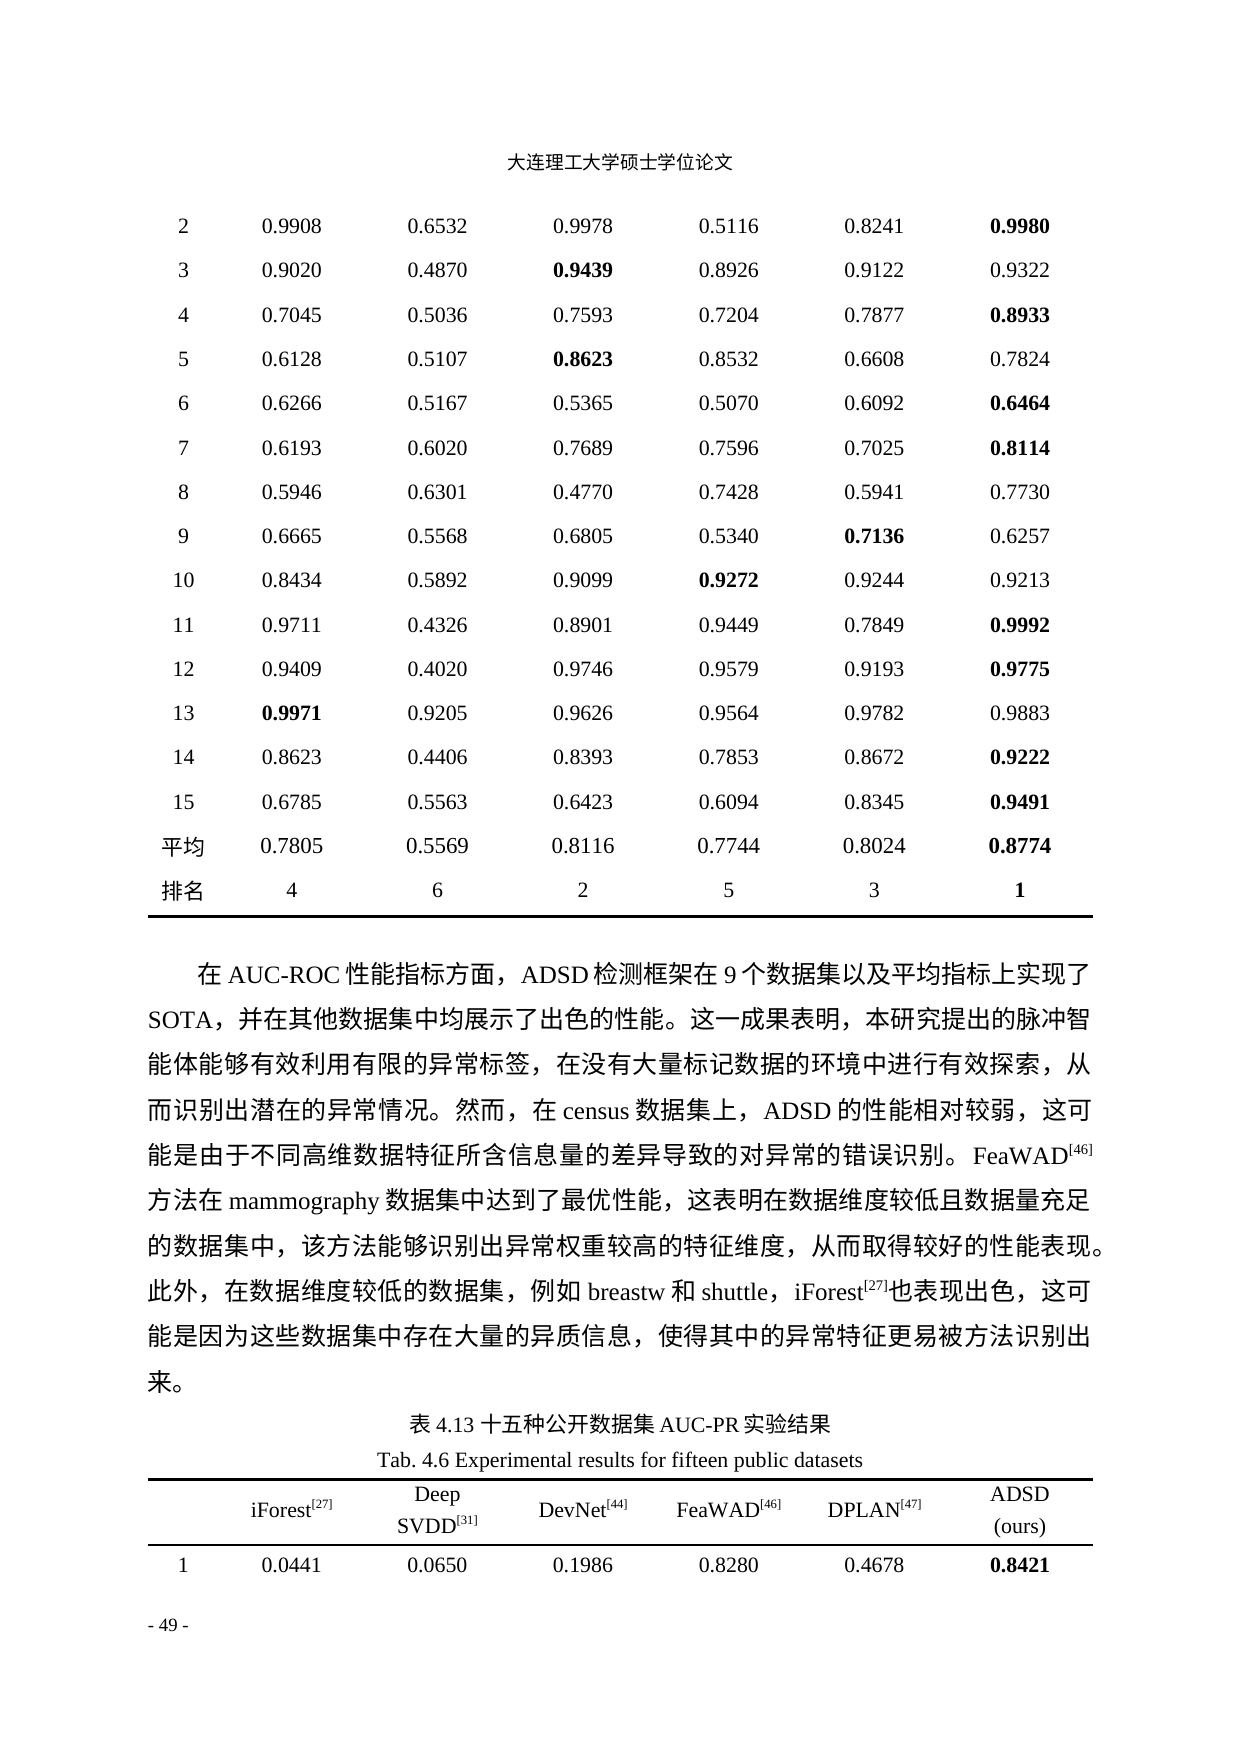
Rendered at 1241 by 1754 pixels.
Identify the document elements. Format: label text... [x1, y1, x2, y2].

table_cell 0.0650 [364, 1546, 510, 1589]
table_cell 排名 [148, 871, 219, 915]
table_cell 0.6257 [947, 517, 1092, 561]
table_cell 9 [148, 517, 219, 561]
table_cell 0.5941 [801, 473, 947, 517]
table_cell 0.7596 [656, 428, 801, 472]
table_cell 0.8024 [801, 827, 947, 871]
table_cell 0.5107 [364, 340, 510, 384]
table_cell 1 [947, 871, 1092, 915]
table_cell 0.5340 [656, 517, 801, 561]
table_cell 0.7805 [219, 827, 364, 871]
table_cell 0.7045 [219, 295, 364, 339]
table_cell 10 [148, 561, 219, 605]
table_cell 14 [148, 738, 219, 782]
table_cell 0.6464 [947, 384, 1092, 428]
table_cell 0.8623 [219, 738, 364, 782]
table_cell 7 [148, 428, 219, 472]
table_cell 0.8926 [656, 251, 801, 295]
table_cell 6 [364, 871, 510, 915]
table_cell 0.8116 [510, 827, 656, 871]
table_cell 0.8933 [947, 295, 1092, 339]
table_cell 0.5946 [219, 473, 364, 517]
table_cell 0.1986 [510, 1546, 656, 1589]
table_cell 0.9626 [510, 694, 656, 738]
table_cell 0.9883 [947, 694, 1092, 738]
table_cell 0.7730 [947, 473, 1092, 517]
table_cell 0.9322 [947, 251, 1092, 295]
table_cell 0.9213 [947, 561, 1092, 605]
table_cell 0.6785 [219, 782, 364, 827]
table_header iForest[27] [219, 1481, 364, 1544]
table_cell 0.7744 [656, 827, 801, 871]
table_cell 0.9992 [947, 605, 1092, 649]
table_cell 0.7136 [801, 517, 947, 561]
table_cell 0.8623 [510, 340, 656, 384]
table_cell 0.7877 [801, 295, 947, 339]
table_cell 0.6665 [219, 517, 364, 561]
table_cell 0.9099 [510, 561, 656, 605]
table_cell 4 [219, 871, 364, 915]
text 在AUC-ROC性能指标方面，ADSD检测框架在9个数据集以及平均指标上实现了SOTA，并在其他数据集中均展示了出色的性能。这一成果表明，本研究提出的脉冲智能体能够有效利用有限的异常标签，在没有大量标记数据的环境中进行有效探索，从而识别出潜在的异常情况。然而，在census数据集上，ADSD的性能相对较弱，这可能是由于不同高维数据特征所含信息量的差异导致的对异常的错误识别。FeaWAD[46]方法在mammography数据集中达到了最优性能，这表明在数据维度较低且数据量充足的数据集中，该方法能够识别出异常权重较高的特征维度，从而取得较好的性能表现。此外，在数据维度较低的数据集，例如breastw和shuttle，iForest[27]也表现出色，这可能是因为这些数据集中存在大量的异质信息，使得其中的异常特征更易被方法识别出来。 [148, 954, 1092, 1398]
table_cell 0.4406 [364, 738, 510, 782]
table_cell 0.9579 [656, 650, 801, 694]
table_cell 0.6805 [510, 517, 656, 561]
table_cell 0.8532 [656, 340, 801, 384]
table_cell 0.9439 [510, 251, 656, 295]
table_cell 0.8774 [947, 827, 1092, 871]
table_cell 5 [656, 871, 801, 915]
table_cell 3 [148, 251, 219, 295]
table_cell 0.9564 [656, 694, 801, 738]
table_cell 0.6092 [801, 384, 947, 428]
table_cell 0.6193 [219, 428, 364, 472]
table_header DevNet[44] [510, 1481, 656, 1544]
table_cell 0.9244 [801, 561, 947, 605]
table_cell 0.5070 [656, 384, 801, 428]
table_cell 0.7593 [510, 295, 656, 339]
table_cell 0.9978 [510, 207, 656, 251]
table_cell 0.9746 [510, 650, 656, 694]
table_header DPLAN[47] [801, 1481, 947, 1544]
table_header ADSD (ours) [947, 1481, 1092, 1544]
table_cell 0.8672 [801, 738, 947, 782]
table_cell 0.6094 [656, 782, 801, 827]
table_cell 0.5892 [364, 561, 510, 605]
table_cell 1 [148, 1546, 219, 1589]
table_cell 0.7853 [656, 738, 801, 782]
table_cell 0.7689 [510, 428, 656, 472]
table_cell 0.9908 [219, 207, 364, 251]
table_cell 0.7025 [801, 428, 947, 472]
table_cell 0.5568 [364, 517, 510, 561]
table_cell 8 [148, 473, 219, 517]
table_cell 0.8280 [656, 1546, 801, 1589]
table_cell 0.9122 [801, 251, 947, 295]
table_cell 0.9193 [801, 650, 947, 694]
table_cell 0.5563 [364, 782, 510, 827]
table_header [148, 1481, 219, 1544]
table_cell 0.9205 [364, 694, 510, 738]
table_cell 13 [148, 694, 219, 738]
table_cell 0.7428 [656, 473, 801, 517]
table_cell 0.9711 [219, 605, 364, 649]
table_cell 11 [148, 605, 219, 649]
table_cell 0.6608 [801, 340, 947, 384]
table_cell 0.0441 [219, 1546, 364, 1589]
table_cell 0.4678 [801, 1546, 947, 1589]
table_cell 0.8345 [801, 782, 947, 827]
table_cell 0.5365 [510, 384, 656, 428]
table_cell 2 [148, 207, 219, 251]
table_cell 0.5569 [364, 827, 510, 871]
table_header Deep SVDD[31] [364, 1481, 510, 1544]
table_cell 6 [148, 384, 219, 428]
table_header FeaWAD[46] [656, 1481, 801, 1544]
table_cell 0.7204 [656, 295, 801, 339]
table_cell 0.6423 [510, 782, 656, 827]
table_cell 15 [148, 782, 219, 827]
table_cell 0.9272 [656, 561, 801, 605]
table_cell 0.9020 [219, 251, 364, 295]
table_cell 5 [148, 340, 219, 384]
table_cell 0.8114 [947, 428, 1092, 472]
table_cell 平均 [148, 827, 219, 871]
table_cell 0.9409 [219, 650, 364, 694]
table_cell 0.8901 [510, 605, 656, 649]
table_cell 0.9449 [656, 605, 801, 649]
table_cell 0.4770 [510, 473, 656, 517]
table_cell 4 [148, 295, 219, 339]
table_cell 3 [801, 871, 947, 915]
table_cell 0.5036 [364, 295, 510, 339]
table_cell 0.9971 [219, 694, 364, 738]
table_cell 0.6301 [364, 473, 510, 517]
table_cell 2 [510, 871, 656, 915]
table_cell 0.4870 [364, 251, 510, 295]
table_cell 0.6532 [364, 207, 510, 251]
text Tab. 4.6 Experimental results for fifteen public datasets [148, 1447, 1092, 1472]
table_cell 0.5167 [364, 384, 510, 428]
table_cell 0.9980 [947, 207, 1092, 251]
table_cell 0.7849 [801, 605, 947, 649]
table_cell 0.4326 [364, 605, 510, 649]
table_cell 0.4020 [364, 650, 510, 694]
table_cell 0.8241 [801, 207, 947, 251]
table_cell 0.5116 [656, 207, 801, 251]
table_cell 0.8434 [219, 561, 364, 605]
table_cell 0.8393 [510, 738, 656, 782]
table_cell 0.6266 [219, 384, 364, 428]
table_cell 0.6128 [219, 340, 364, 384]
table_cell 0.6020 [364, 428, 510, 472]
table_cell 12 [148, 650, 219, 694]
table_cell 0.9782 [801, 694, 947, 738]
table_cell 0.9222 [947, 738, 1092, 782]
table_cell 0.8421 [947, 1546, 1092, 1589]
table_cell 0.9775 [947, 650, 1092, 694]
table_cell 0.9491 [947, 782, 1092, 827]
table_cell 0.7824 [947, 340, 1092, 384]
